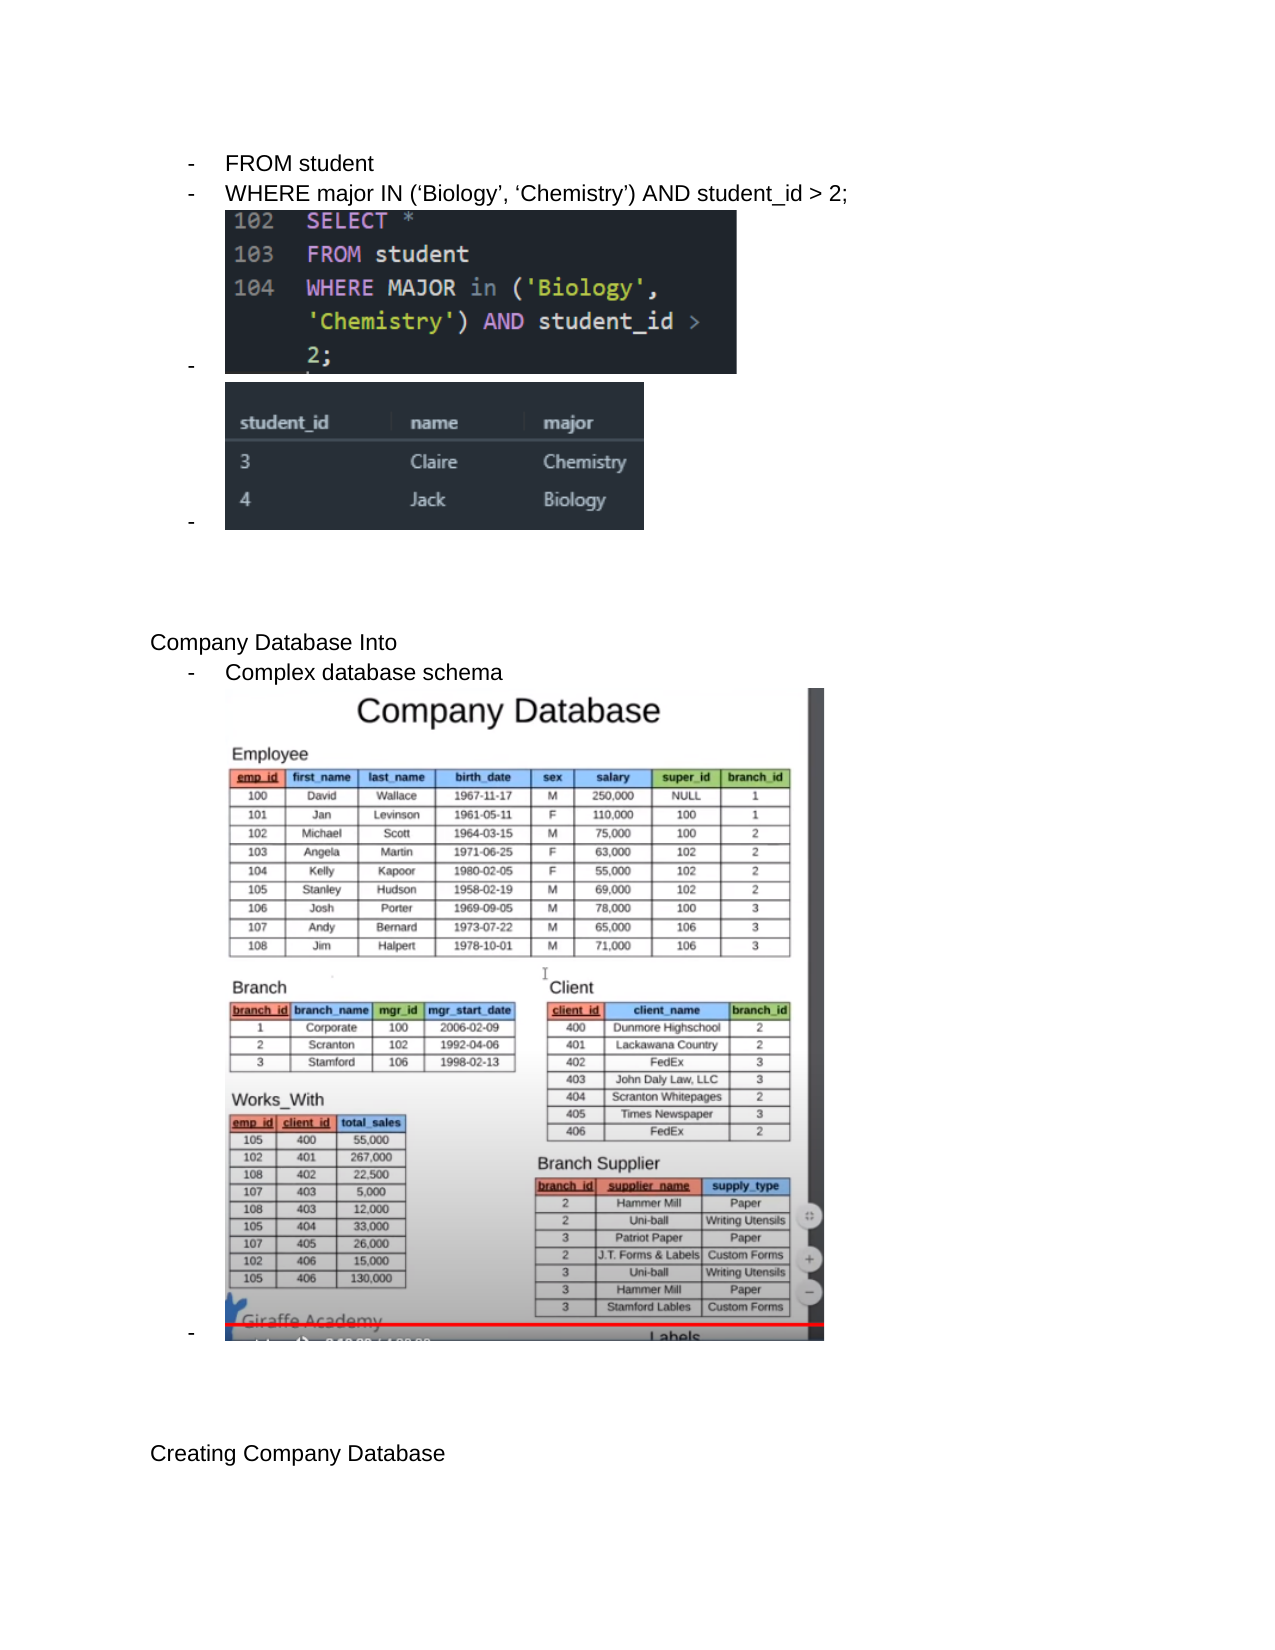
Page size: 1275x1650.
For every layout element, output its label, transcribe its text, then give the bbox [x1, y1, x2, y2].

text Creating Company Database [150, 1440, 1125, 1466]
picture [225, 382, 644, 530]
text Company Database Into [150, 628, 1125, 655]
picture [225, 688, 825, 1341]
picture [225, 210, 737, 374]
list Complex database schema [187, 659, 1125, 685]
list WHERE major IN (‘Biology’, ‘Chemistry’) AND student_id > 2; [187, 180, 1125, 207]
list FROM student [187, 150, 1125, 176]
